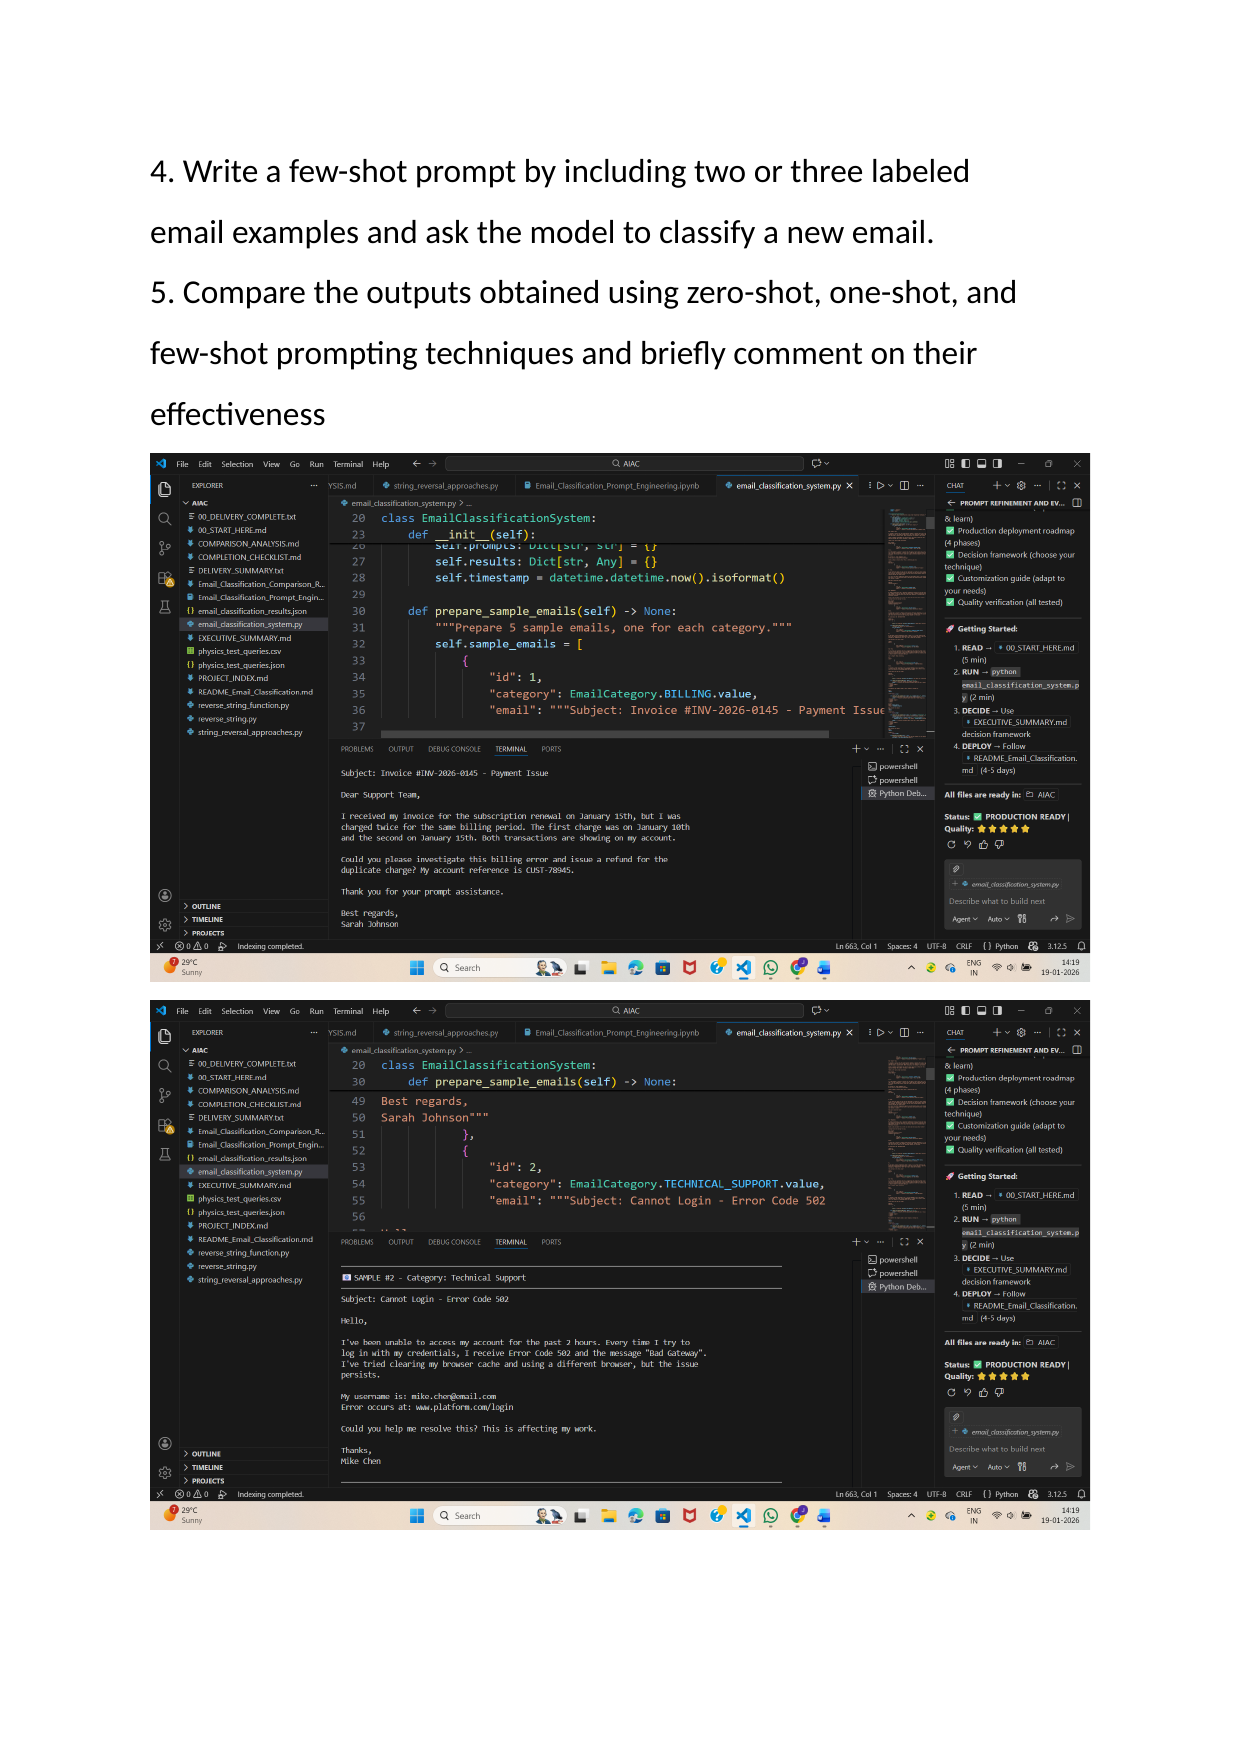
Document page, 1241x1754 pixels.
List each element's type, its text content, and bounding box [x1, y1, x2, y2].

text 4. Write a few-shot prompt by including two or three labeled [150, 150, 1090, 191]
picture [150, 1000, 1091, 1530]
text 5. Compare the outputs obtained using zero-shot, one-shot, and [150, 271, 1090, 312]
picture [150, 453, 1091, 982]
text email examples and ask the model to classify a new email. [150, 211, 1090, 251]
text effectiveness [150, 392, 1090, 433]
text few-shot prompting techniques and briefly comment on their [150, 332, 1090, 373]
